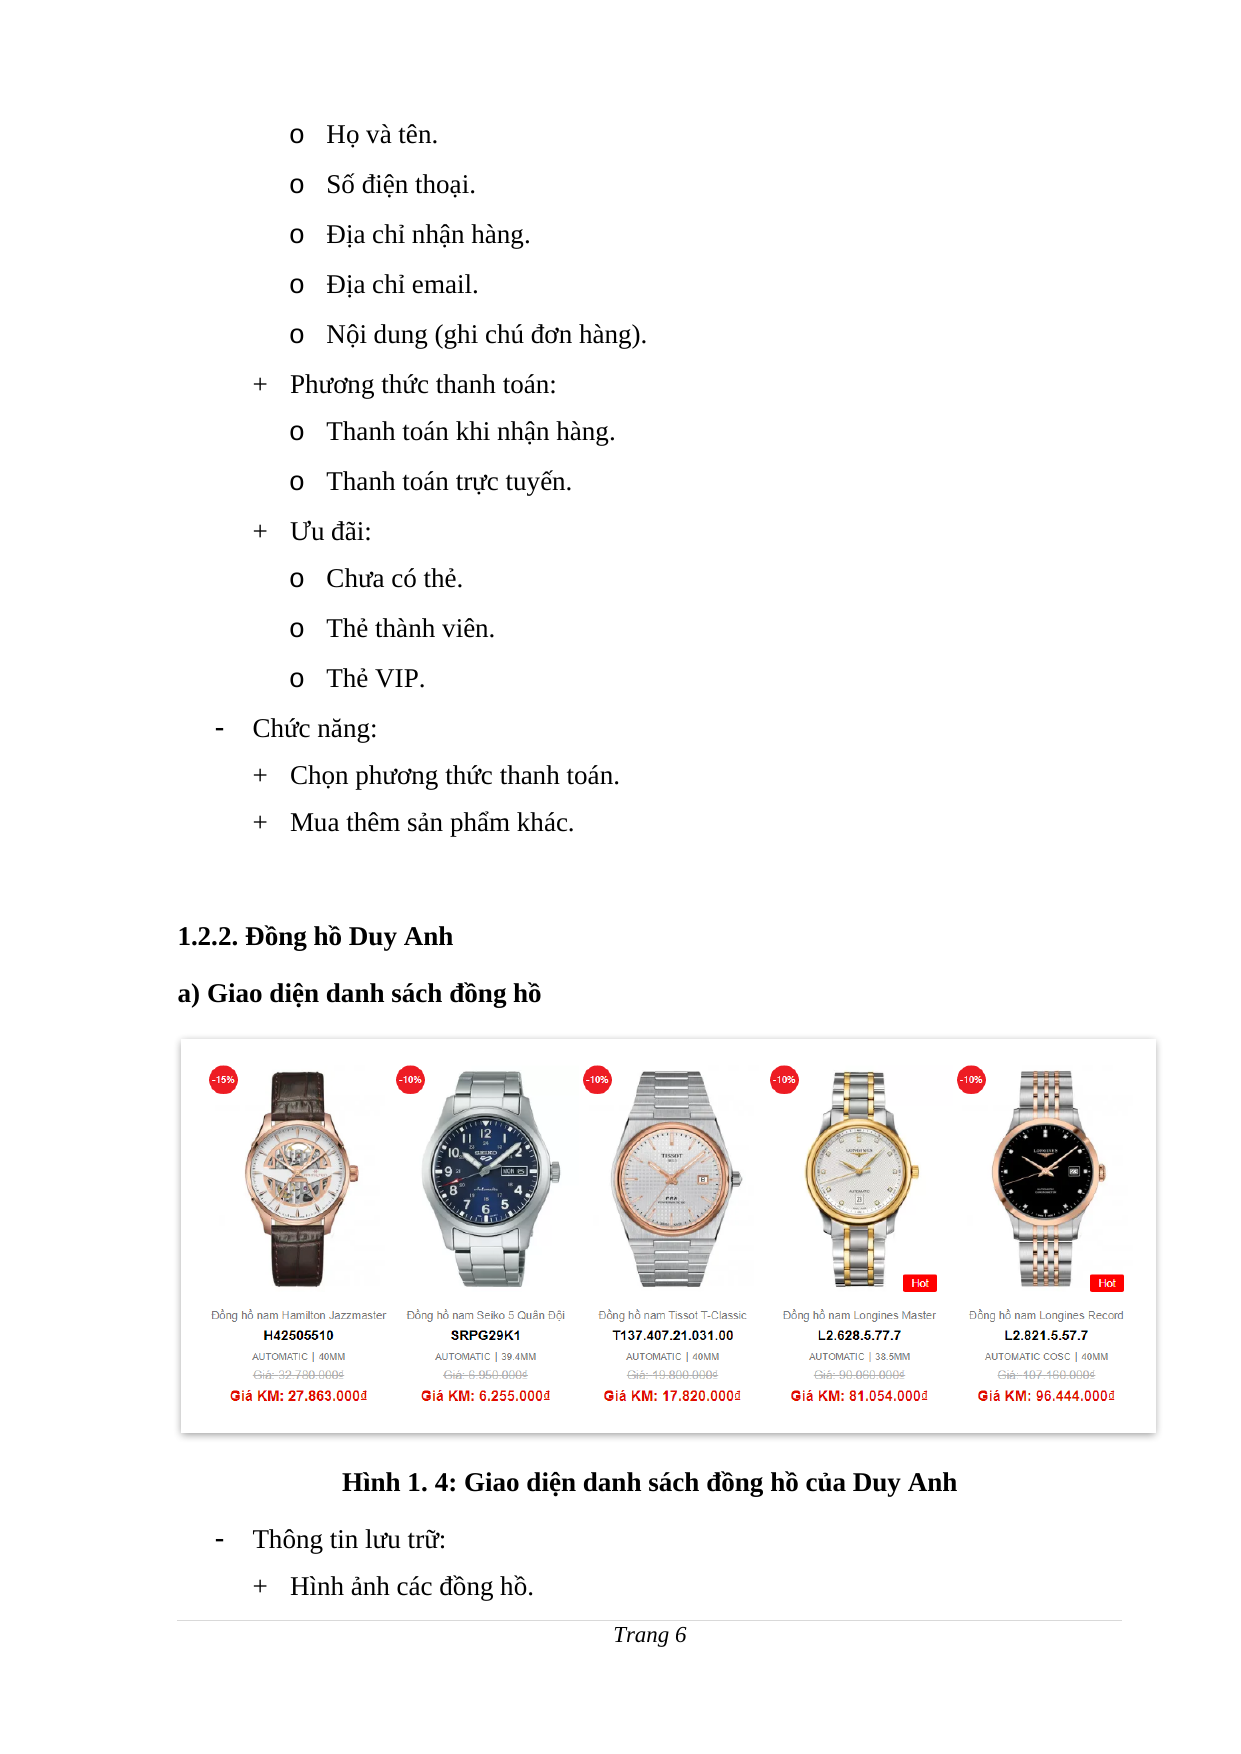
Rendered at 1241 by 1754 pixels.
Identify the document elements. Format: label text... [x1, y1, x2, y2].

text Hình 1. 4: Giao diện danh sách đồng hồ của Duy Anh [177, 1466, 1122, 1497]
list Hình ảnh các đồng hồ. [252, 1570, 1122, 1601]
list Họ và tên. [289, 118, 1122, 152]
list Thẻ thành viên. [289, 612, 1122, 646]
text Đồng hồ Duy Anh [177, 920, 1122, 951]
list Chức năng: [215, 712, 1122, 744]
list Ưu đãi: [252, 516, 1122, 547]
list Chưa có thẻ. [289, 562, 1122, 596]
list Giao diện danh sách đồng hồ [177, 977, 1122, 1008]
list Thanh toán trực tuyến. [289, 465, 1122, 499]
picture [196, 1053, 1141, 1418]
list Địa chỉ nhận hàng. [289, 218, 1122, 252]
list Phương thức thanh toán: [252, 369, 1122, 400]
list Chọn phương thức thanh toán. [252, 759, 1122, 791]
list Số điện thoại. [289, 168, 1122, 202]
list Thông tin lưu trữ: [215, 1523, 1122, 1554]
list Thẻ VIP. [289, 662, 1122, 696]
list Địa chỉ email. [289, 268, 1122, 302]
list Mua thêm sản phẩm khác. [252, 806, 1122, 837]
list Nội dung (ghi chú đơn hàng). [289, 318, 1122, 352]
list Thanh toán khi nhận hàng. [289, 415, 1122, 449]
